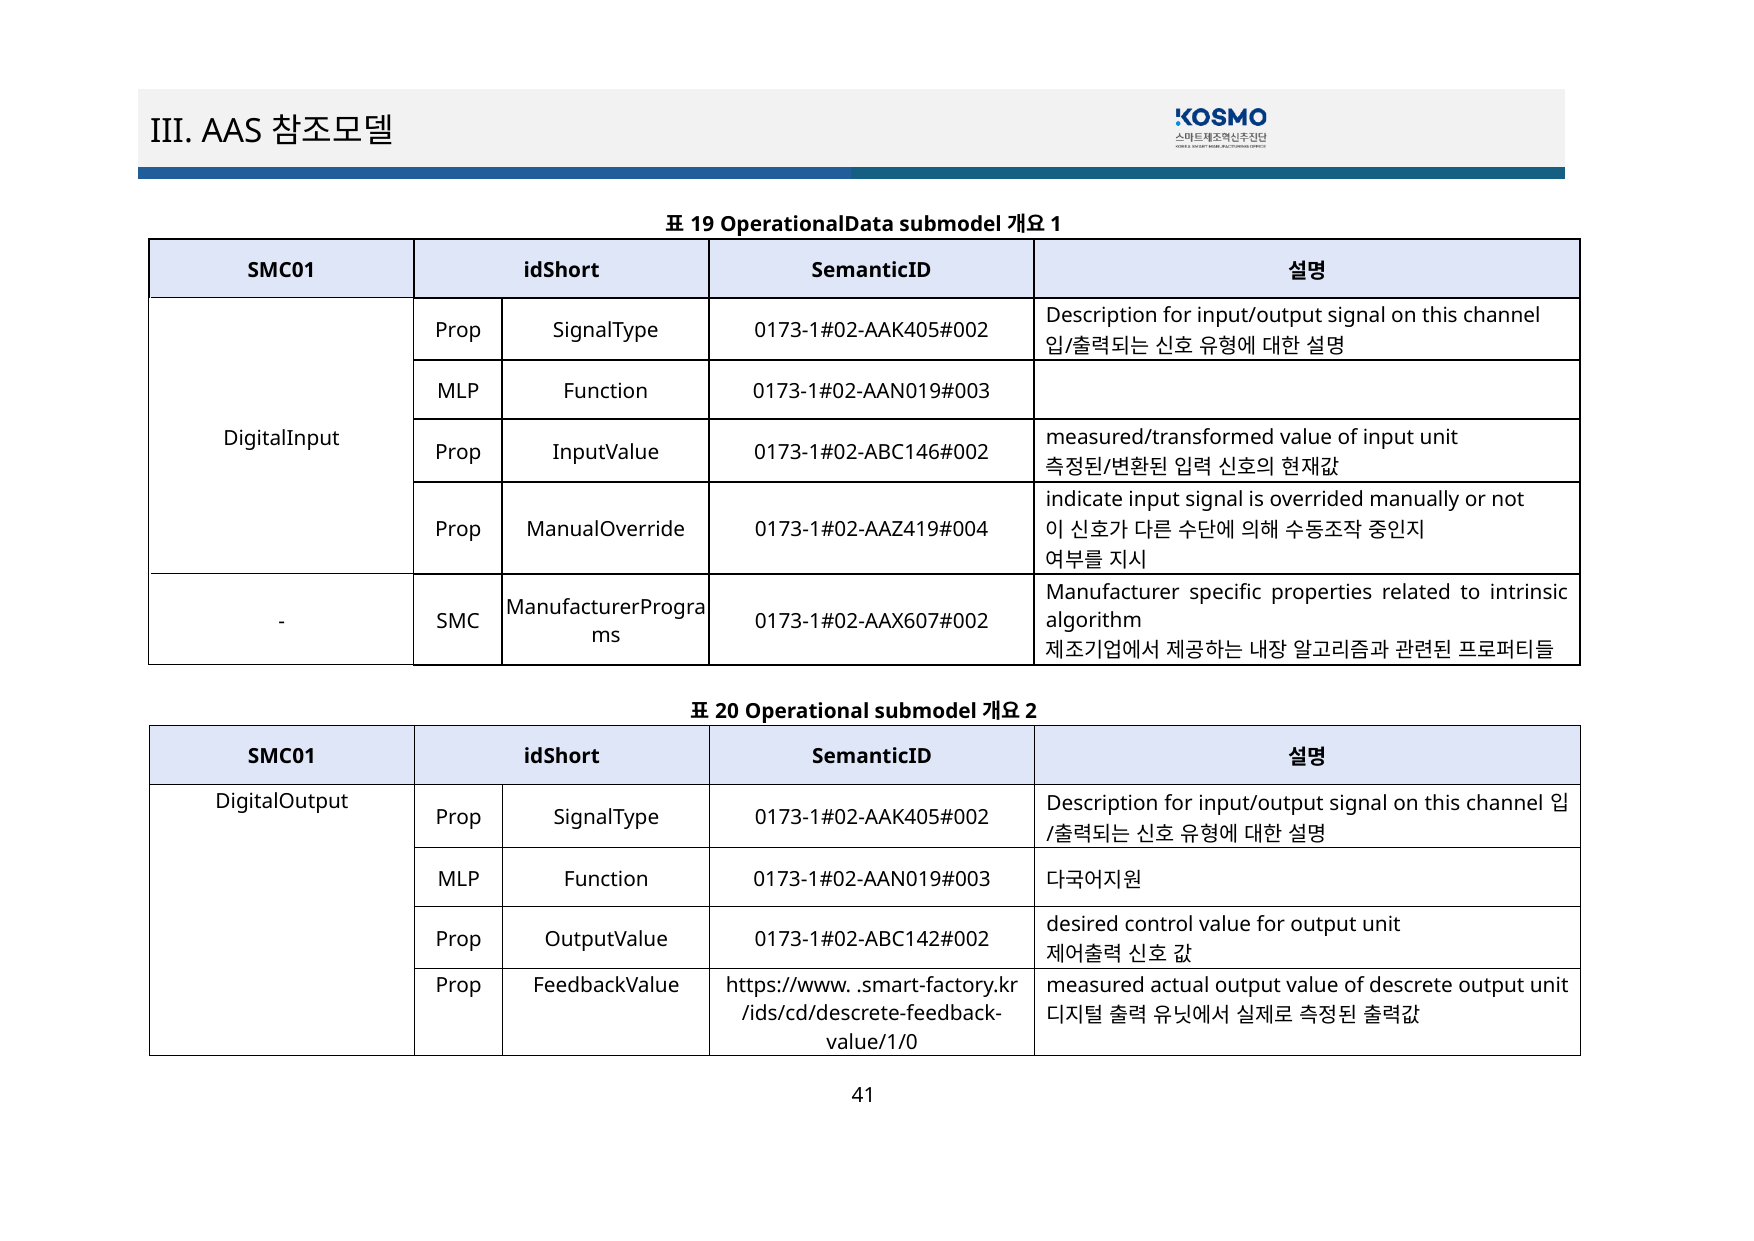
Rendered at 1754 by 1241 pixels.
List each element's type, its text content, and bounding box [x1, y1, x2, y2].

table_cell MLP [414, 361, 501, 418]
table_cell 0173-1#02-AAK405#002 [710, 299, 1033, 359]
table_cell SMC [414, 575, 501, 664]
table_cell 0173-1#02-ABC142#002 [710, 907, 1034, 967]
table_cell SignalType [503, 299, 708, 359]
table_cell InputValue [503, 420, 708, 481]
table_cell SignalType [503, 785, 709, 847]
table_header SMC01 [150, 240, 413, 297]
table_cell ManufacturerPrograms [503, 575, 708, 664]
table_cell 다국어지원 [1035, 848, 1580, 906]
table_cell 0173-1#02-AAX607#002 [710, 575, 1033, 664]
table_header SMC01 [150, 726, 414, 784]
table_cell 0173-1#02-AAK405#002 [710, 785, 1034, 847]
table_cell Function [503, 361, 708, 418]
table_cell 0173-1#02-AAZ419#004 [710, 483, 1033, 573]
table_cell Prop [414, 299, 501, 359]
picture [1175, 108, 1267, 148]
table_cell MLP [415, 848, 502, 906]
table_header SemanticID [710, 240, 1033, 297]
table_cell OutputValue [503, 907, 709, 967]
table_cell 0173-1#02-ABC146#002 [710, 420, 1033, 481]
table_cell Description for input/output signal on this channel 입/출력되는 신호 유형에 대한 설명 [1035, 785, 1580, 847]
table_cell 0173-1#02-AAN019#003 [710, 361, 1033, 418]
table_cell DigitalOutput [150, 785, 414, 1055]
table_cell Prop [415, 907, 502, 967]
table_header 설명 [1035, 726, 1580, 784]
table_header idShort [415, 726, 709, 784]
table_cell 0173-1#02-AAN019#003 [710, 848, 1034, 906]
table_header SemanticID [710, 726, 1034, 784]
table_cell measured actual output value of descrete output unit 디지털 출력 유닛에서 실제로 측정된 출력값 [1035, 969, 1580, 1055]
table_cell FeedbackValue [503, 969, 709, 1055]
table_cell DigitalInput [149, 298, 413, 573]
table_header 설명 [1035, 240, 1579, 297]
table_cell Prop [415, 785, 502, 847]
table_cell desired control value for output unit 제어출력 신호 값 [1035, 907, 1580, 967]
table_cell Prop [414, 420, 501, 481]
table_cell Description for input/output signal on this channel 입/출력되는 신호 유형에 대한 설명 [1035, 299, 1579, 359]
table_cell - [149, 573, 413, 664]
table_header idShort [415, 240, 708, 297]
table_cell Function [503, 848, 709, 906]
table_cell Manufacturer specific properties related to intrinsic algorithm 제조기업에서 제공하는 내장 알고리즘과 관련된 프로퍼티들 [1035, 575, 1579, 664]
table_cell measured/transformed value of input unit 측정된/변환된 입력 신호의 현재값 [1035, 420, 1579, 481]
table_cell indicate input signal is overrided manually or not 이 신호가 다른 수단에 의해 수동조작 중인지 여부를 지시 [1035, 483, 1579, 573]
table_cell Prop [414, 483, 501, 573]
table_cell ManualOverride [503, 483, 708, 573]
table_cell https://www. .smart-factory.kr /ids/cd/descrete-feedback-value/1/0 [710, 969, 1034, 1055]
table_cell Prop [415, 969, 502, 1055]
table_cell [1035, 361, 1579, 418]
